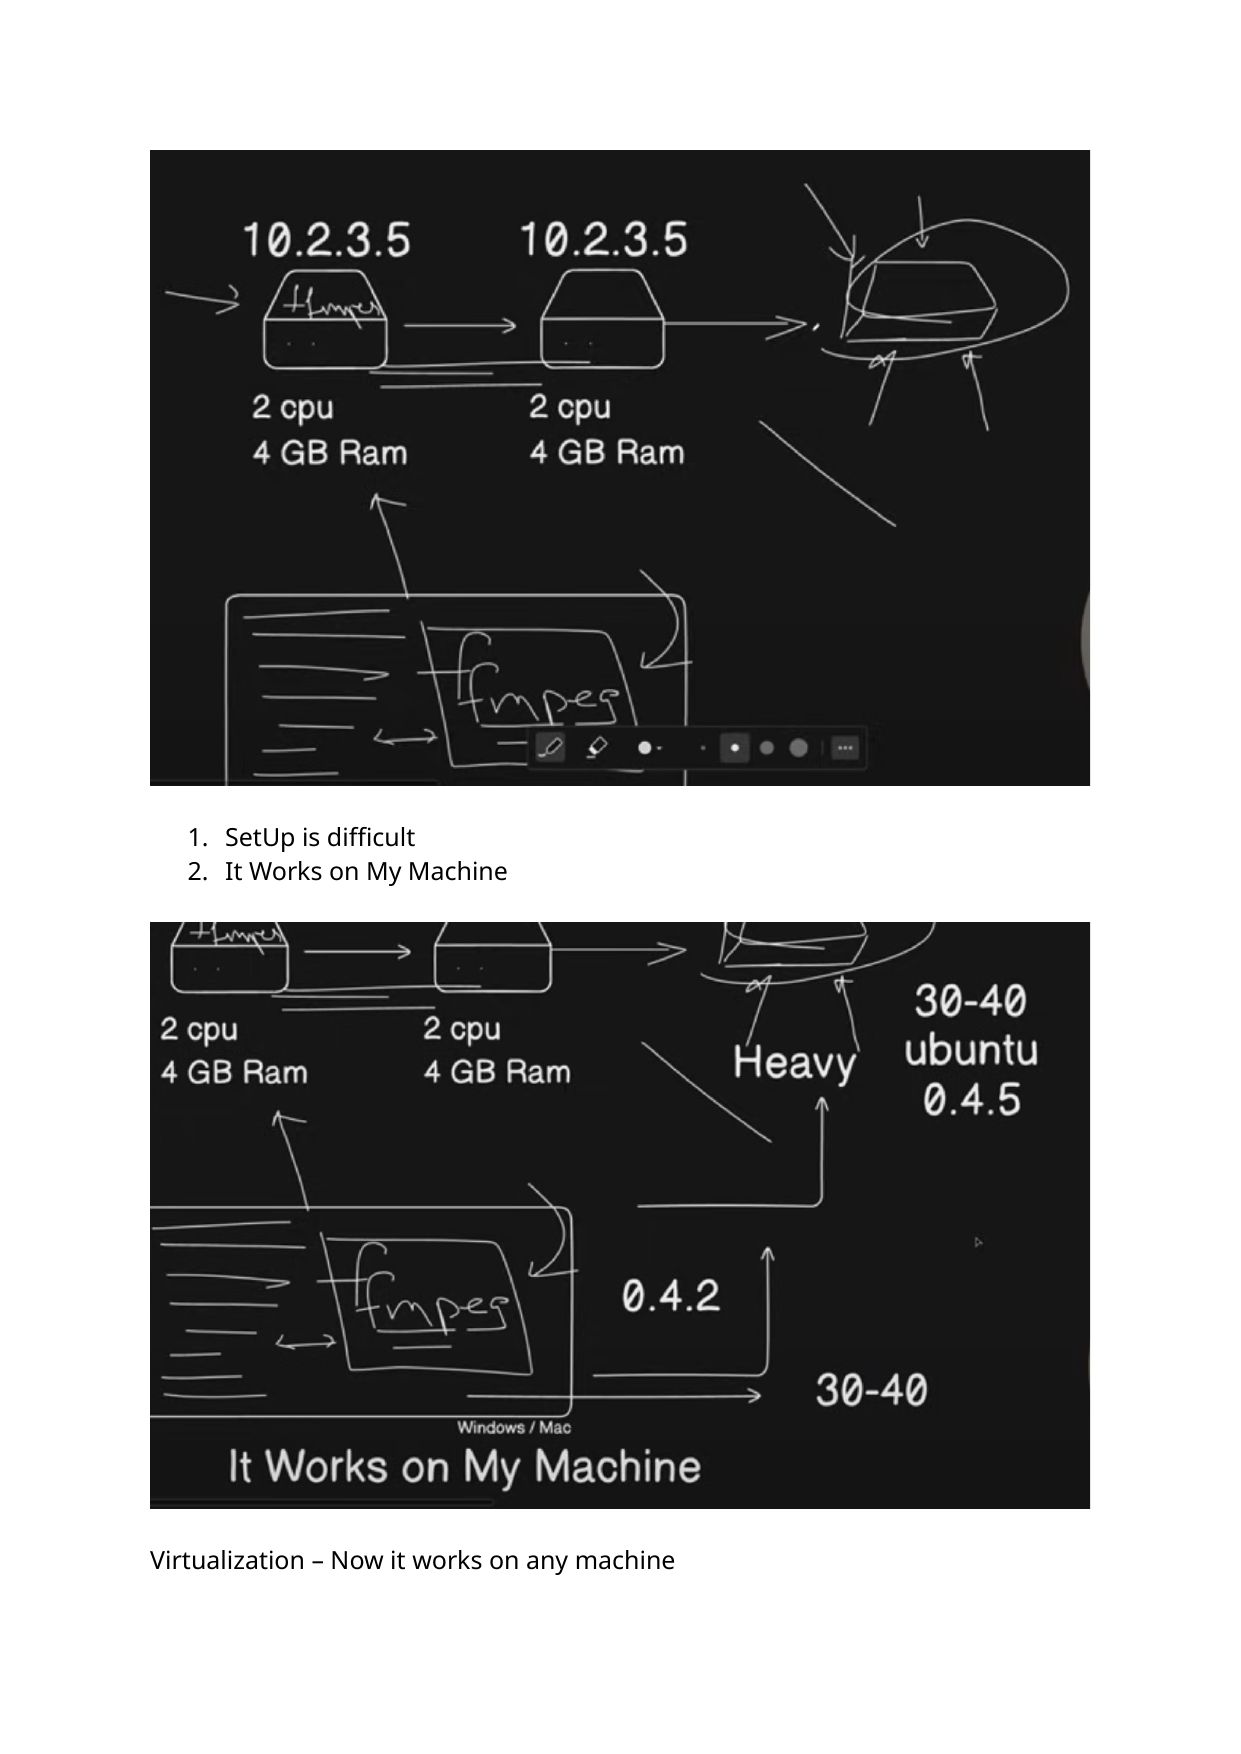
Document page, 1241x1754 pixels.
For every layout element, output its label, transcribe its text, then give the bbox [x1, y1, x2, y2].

text Virtualization – Now it works on any machine [150, 1543, 1090, 1577]
picture [150, 922, 1091, 1509]
picture [150, 150, 1091, 786]
list It Works on My Machine [187, 854, 1090, 888]
list SetUp is difficult [187, 820, 1090, 854]
